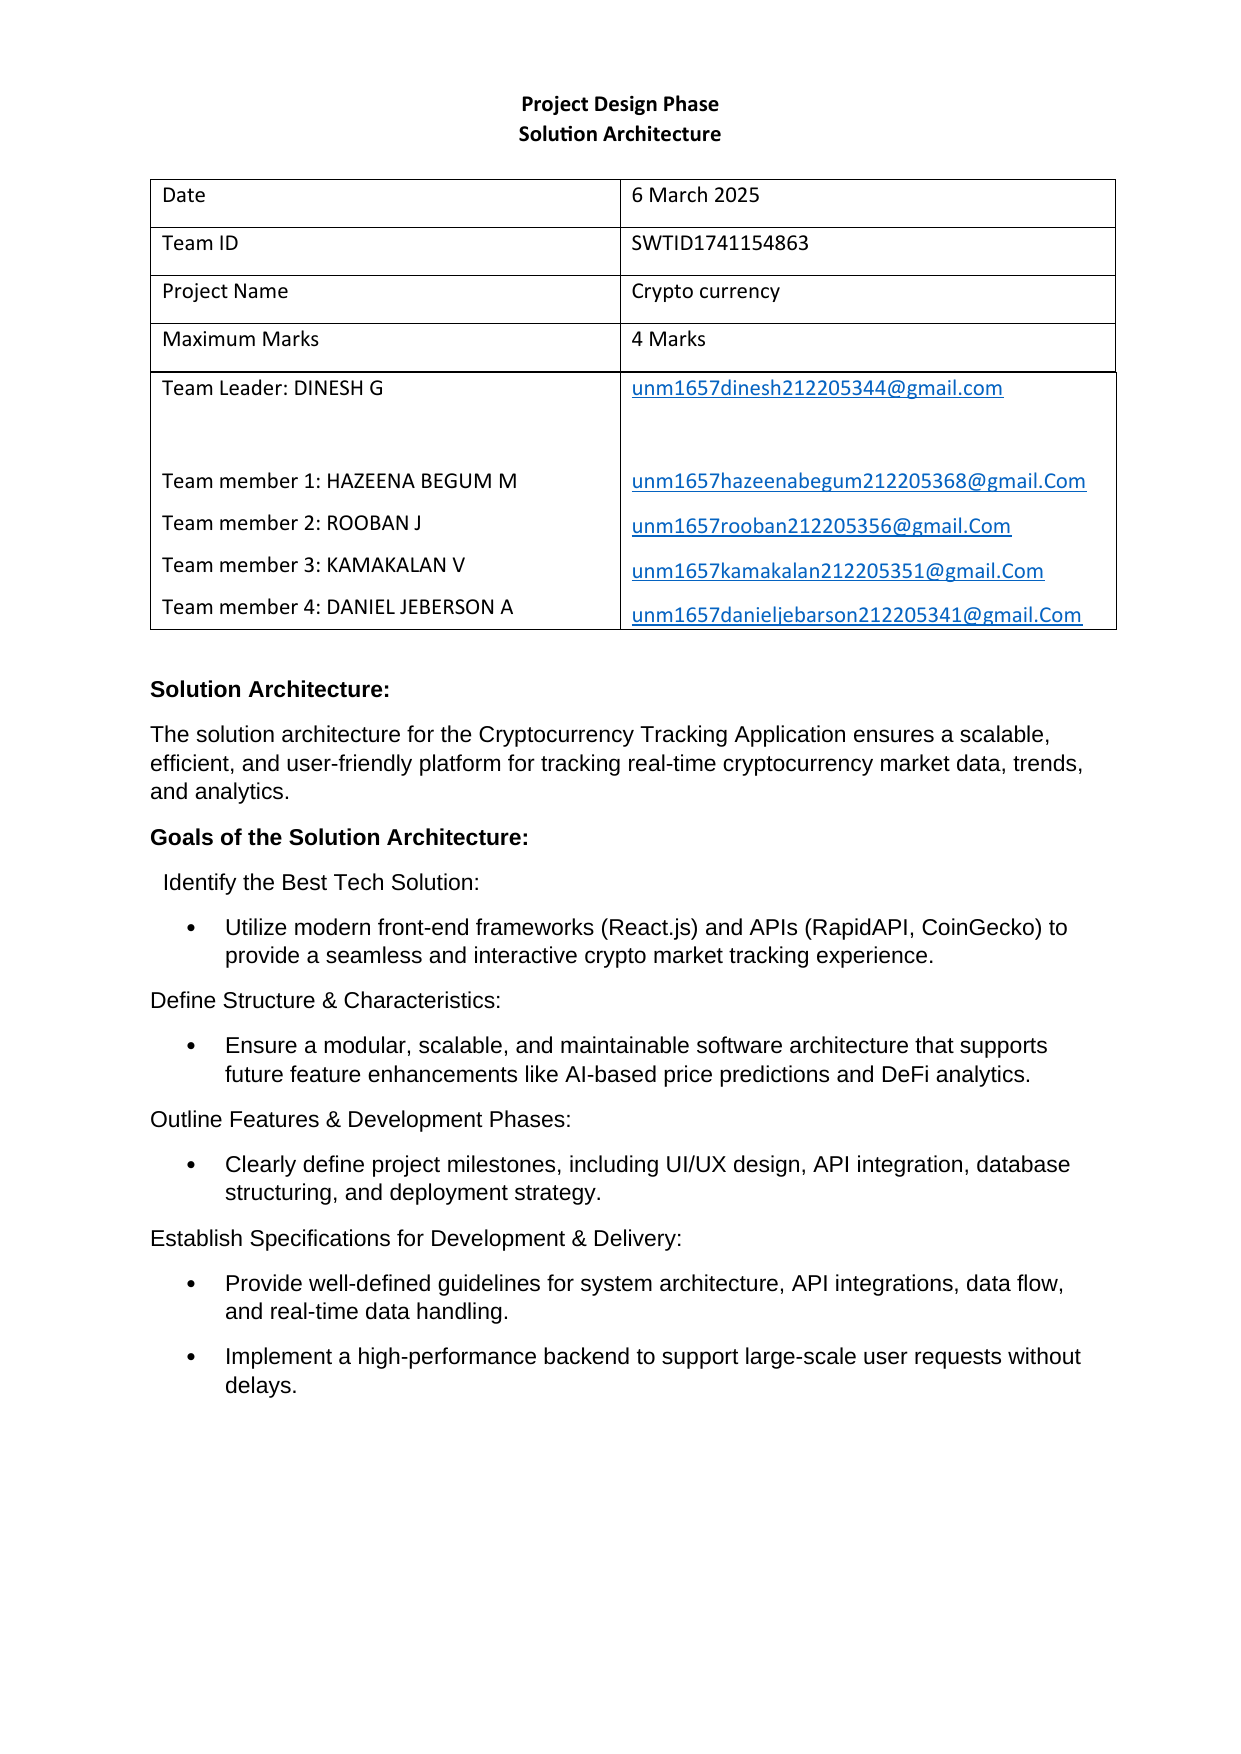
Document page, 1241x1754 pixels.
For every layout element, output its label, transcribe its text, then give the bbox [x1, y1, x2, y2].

table_cell Team ID [151, 228, 620, 275]
list Utilize modern front-end frameworks (React.js) and APIs (RapidAPI, CoinGecko) to provide a seamless and interactive crypto market tracking experience. [187, 914, 1090, 968]
table_header Team Leader: DINESH G Team member 1: HAZEENA BEGUM M Team member 2: ROOBAN J Team member 3: KAMAKALAN V Team member 4: DANIEL JEBERSON A [151, 373, 620, 628]
text Project Design Phase [150, 89, 1090, 117]
text Solution Architecture [150, 119, 1090, 147]
list Clearly define project milestones, including UI/UX design, API integration, database structuring, and deployment strategy. [187, 1151, 1090, 1206]
table_cell Crypto currency [621, 276, 1115, 323]
table_header 6 March 2025 [621, 180, 1115, 227]
text The solution architecture for the Cryptocurrency Tracking Application ensures a scalable, efficient, and user-friendly platform for tracking real-time cryptocurrency market data, trends, and analytics. [150, 721, 1090, 805]
table_cell SWTID1741154863 [621, 228, 1115, 275]
text Establish Specifications for Development & Delivery: [150, 1224, 1090, 1251]
table_cell Project Name [151, 276, 620, 323]
text Define Structure & Characteristics: [150, 987, 1090, 1013]
text Goals of the Solution Architecture: [150, 823, 1090, 850]
table_cell Maximum Marks [151, 324, 620, 371]
text Outline Features & Development Phases: [150, 1106, 1090, 1132]
table_header unm1657dinesh212205344@gmail.com unm1657hazeenabegum212205368@gmail.Com unm1657rooban212205356@gmail.Com unm1657kamakalan212205351@gmail.Com unm1657danieljebarson212205341@gmail.Com [621, 373, 1116, 628]
text Identify the Best Tech Solution: [150, 868, 1090, 895]
list Ensure a modular, scalable, and maintainable software architecture that supports future feature enhancements like AI-based price predictions and DeFi analytics. [187, 1032, 1090, 1087]
table_header Date [151, 180, 620, 227]
list Implement a high-performance backend to support large-scale user requests without delays. [187, 1343, 1090, 1398]
list Provide well-defined guidelines for system architecture, API integrations, data flow, and real-time data handling. [187, 1269, 1090, 1324]
text Solution Architecture: [150, 676, 1090, 703]
table_cell 4 Marks [621, 324, 1115, 371]
